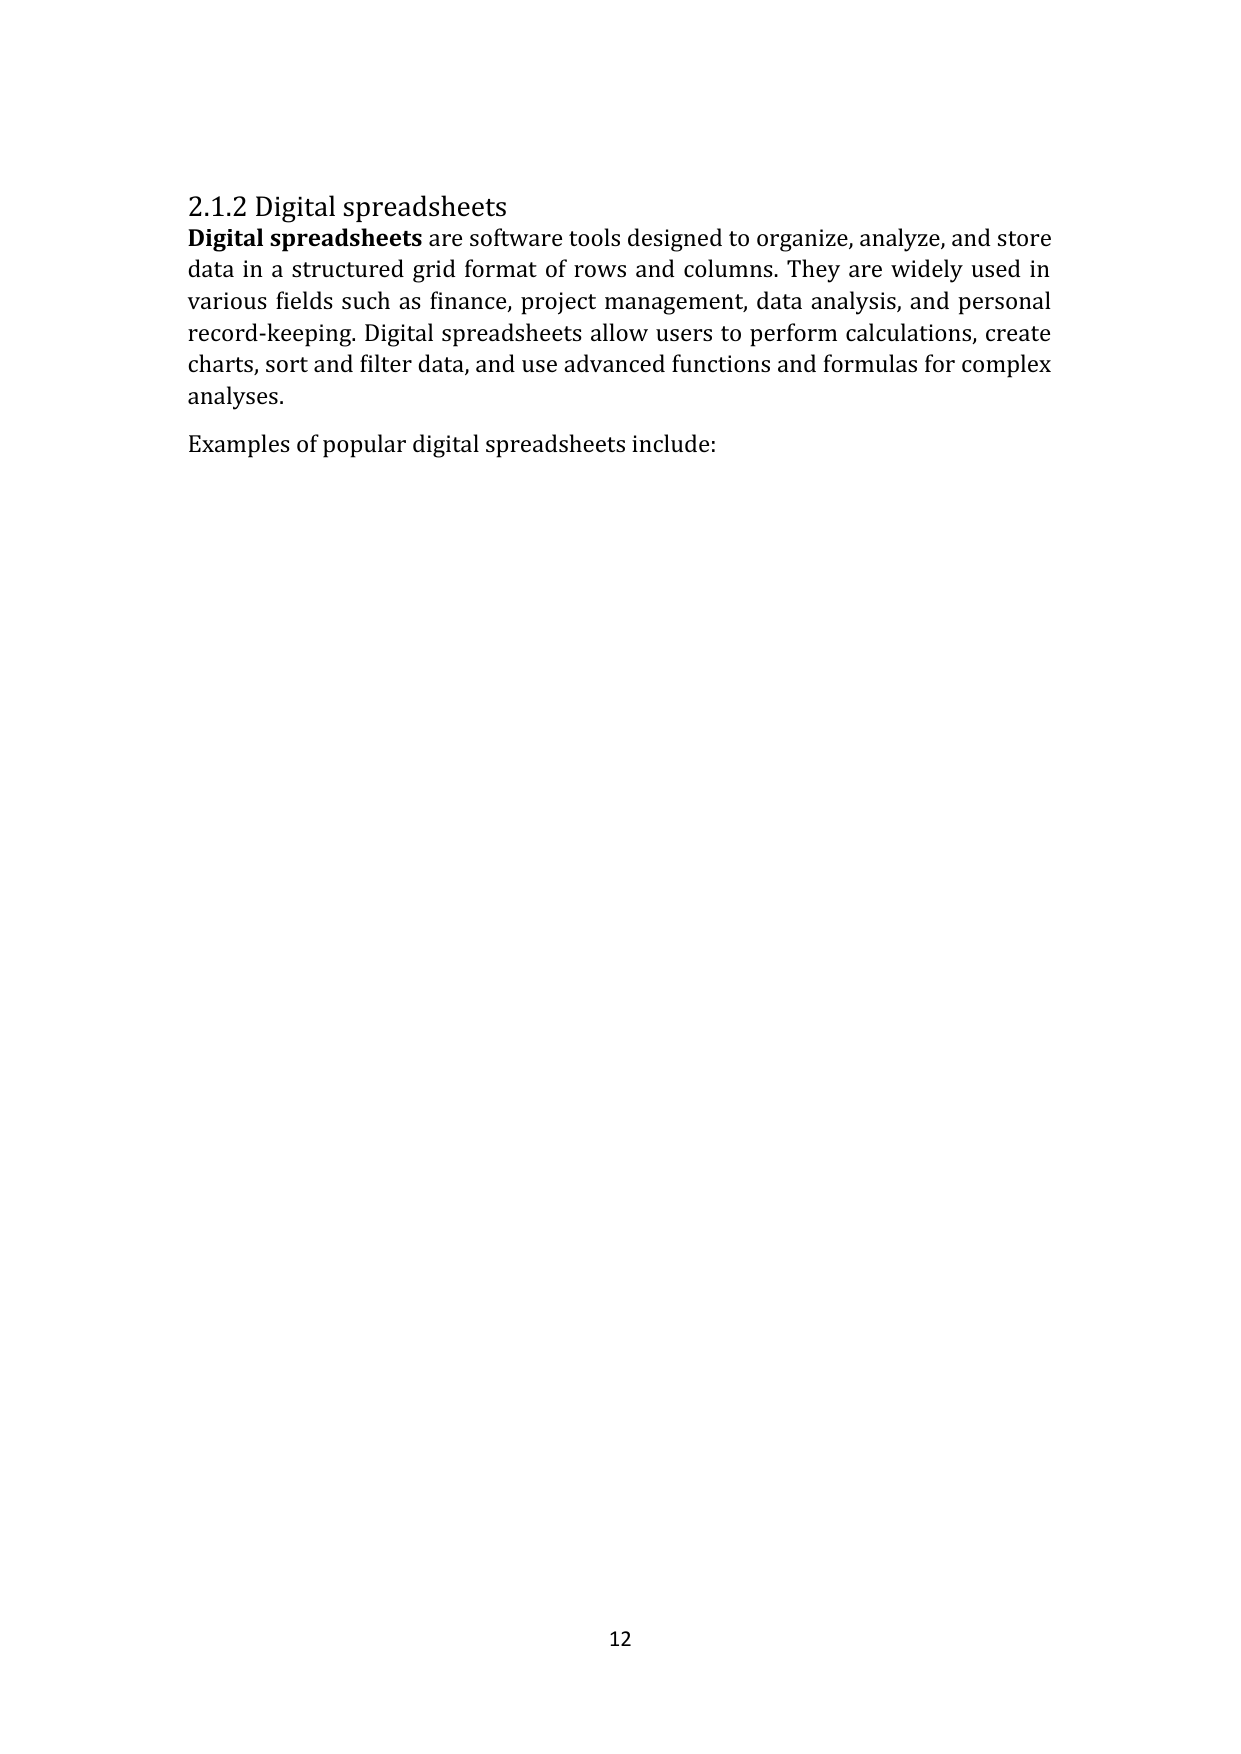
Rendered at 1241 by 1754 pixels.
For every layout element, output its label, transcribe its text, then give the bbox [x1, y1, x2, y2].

subtitle 2.1.2 Digital spreadsheets [187, 188, 1053, 222]
text Digital spreadsheets are software tools designed to organize, analyze, and store data in a structured grid format of rows and columns. They are widely used in various fields such as finance, project management, data analysis, and personal record-keeping. Digital spreadsheets allow users to perform calculations, create charts, sort and filter data, and use advanced functions and formulas for complex analyses. [187, 222, 1053, 409]
text Examples of popular digital spreadsheets include: [187, 428, 1053, 458]
